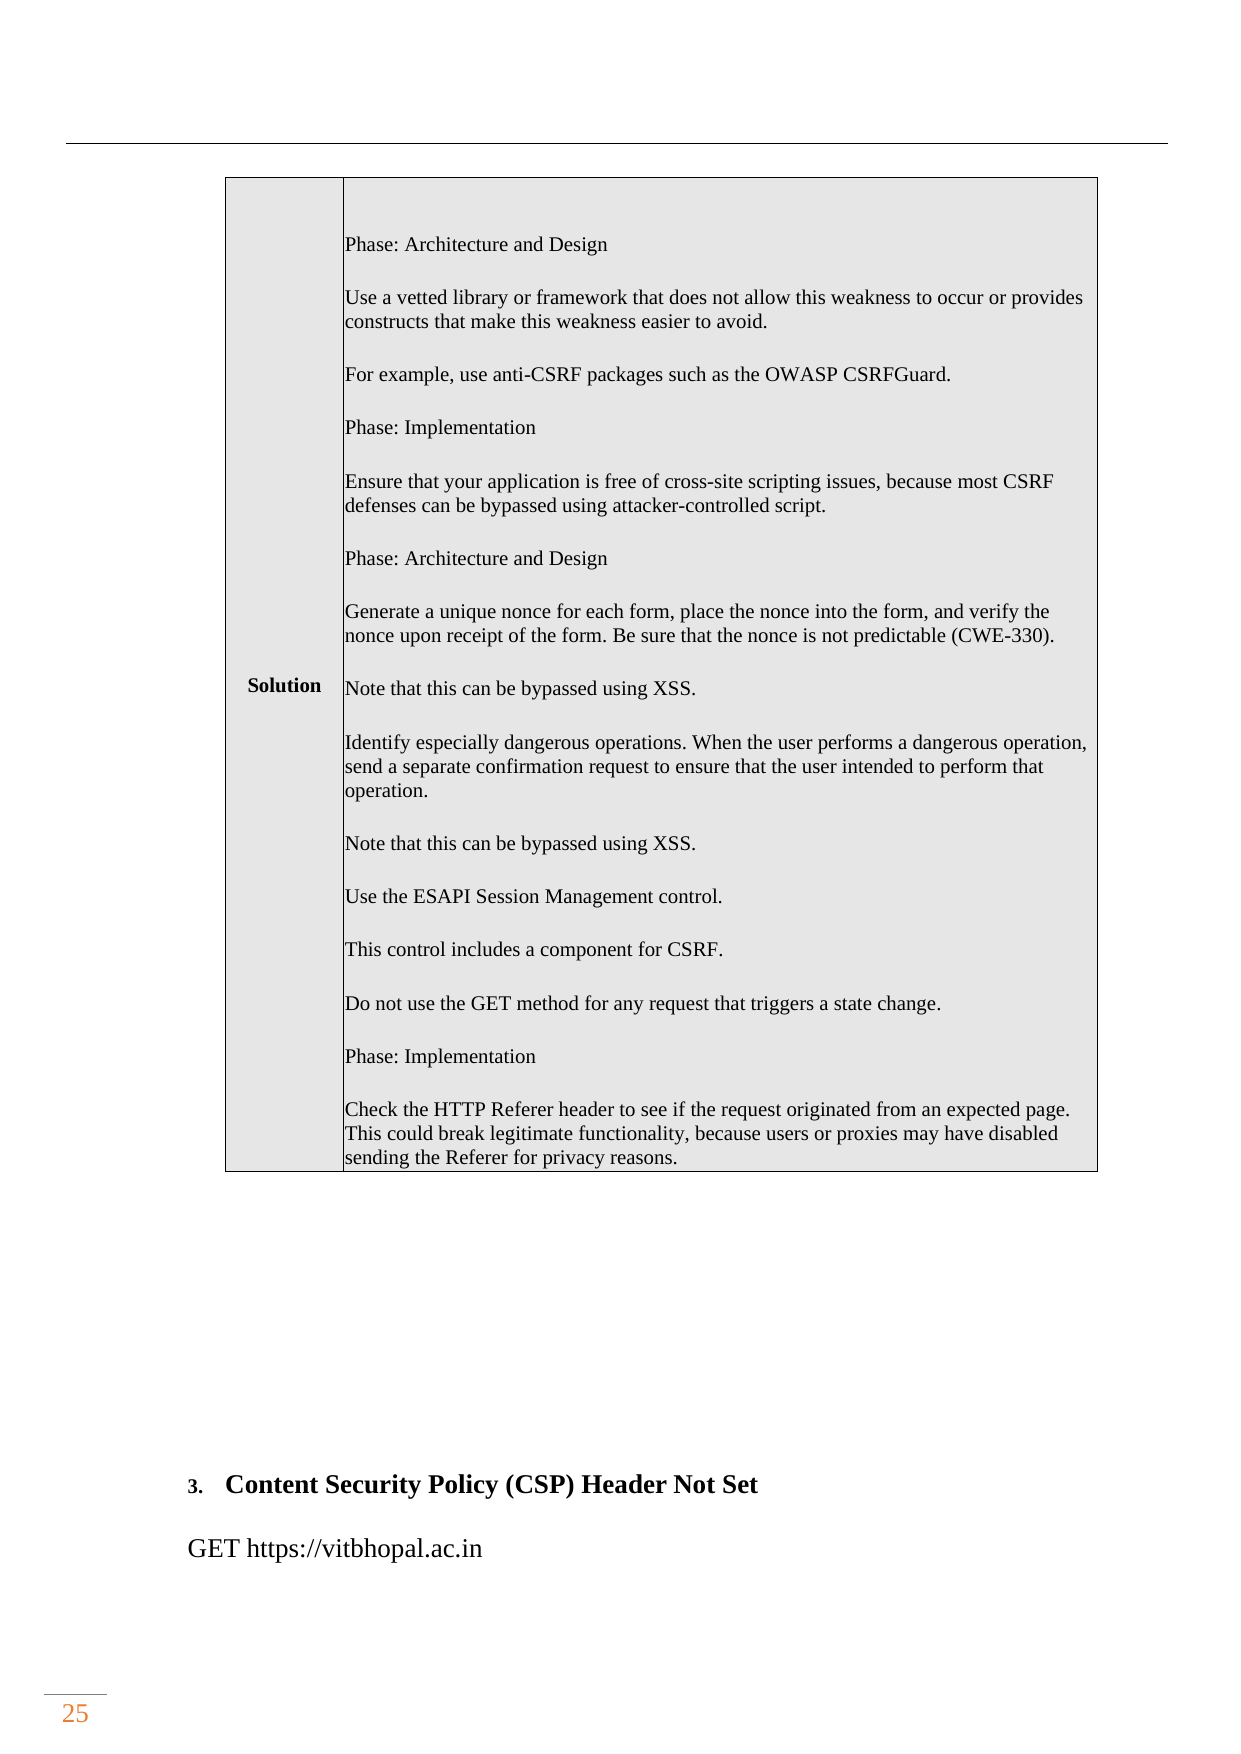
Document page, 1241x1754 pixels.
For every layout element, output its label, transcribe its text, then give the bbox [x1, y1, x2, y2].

table_cell Phase: Architecture and Design Use a vetted library or framework that does not allow this weakness to occur or provides constructs that make this weakness easier to avoid. For example, use anti-CSRF packages such as the OWASP CSRFGuard. Phase: Implementation Ensure that your application is free of cross-site scripting issues, because most CSRF defenses can be bypassed using attacker-controlled script. Phase: Architecture and Design Generate a unique nonce for each form, place the nonce into the form, and verify the nonce upon receipt of the form. Be sure that the nonce is not predictable (CWE-330). Note that this can be bypassed using XSS. Identify especially dangerous operations. When the user performs a dangerous operation, send a separate confirmation request to ensure that the user intended to perform that operation. Note that this can be bypassed using XSS. Use the ESAPI Session Management control. This control includes a component for CSRF. Do not use the GET method for any request that triggers a state change. Phase: Implementation Check the HTTP Referer header to see if the request originated from an expected page. This could break legitimate functionality, because users or proxies may have disabled sending the Referer for privacy reasons. [344, 178, 1097, 1171]
subtitle Content Security Policy (CSP) Header Not Set [187, 1468, 1098, 1499]
text GET https://vitbhopal.ac.in [187, 1532, 1098, 1563]
table_cell Solution [226, 178, 343, 1171]
